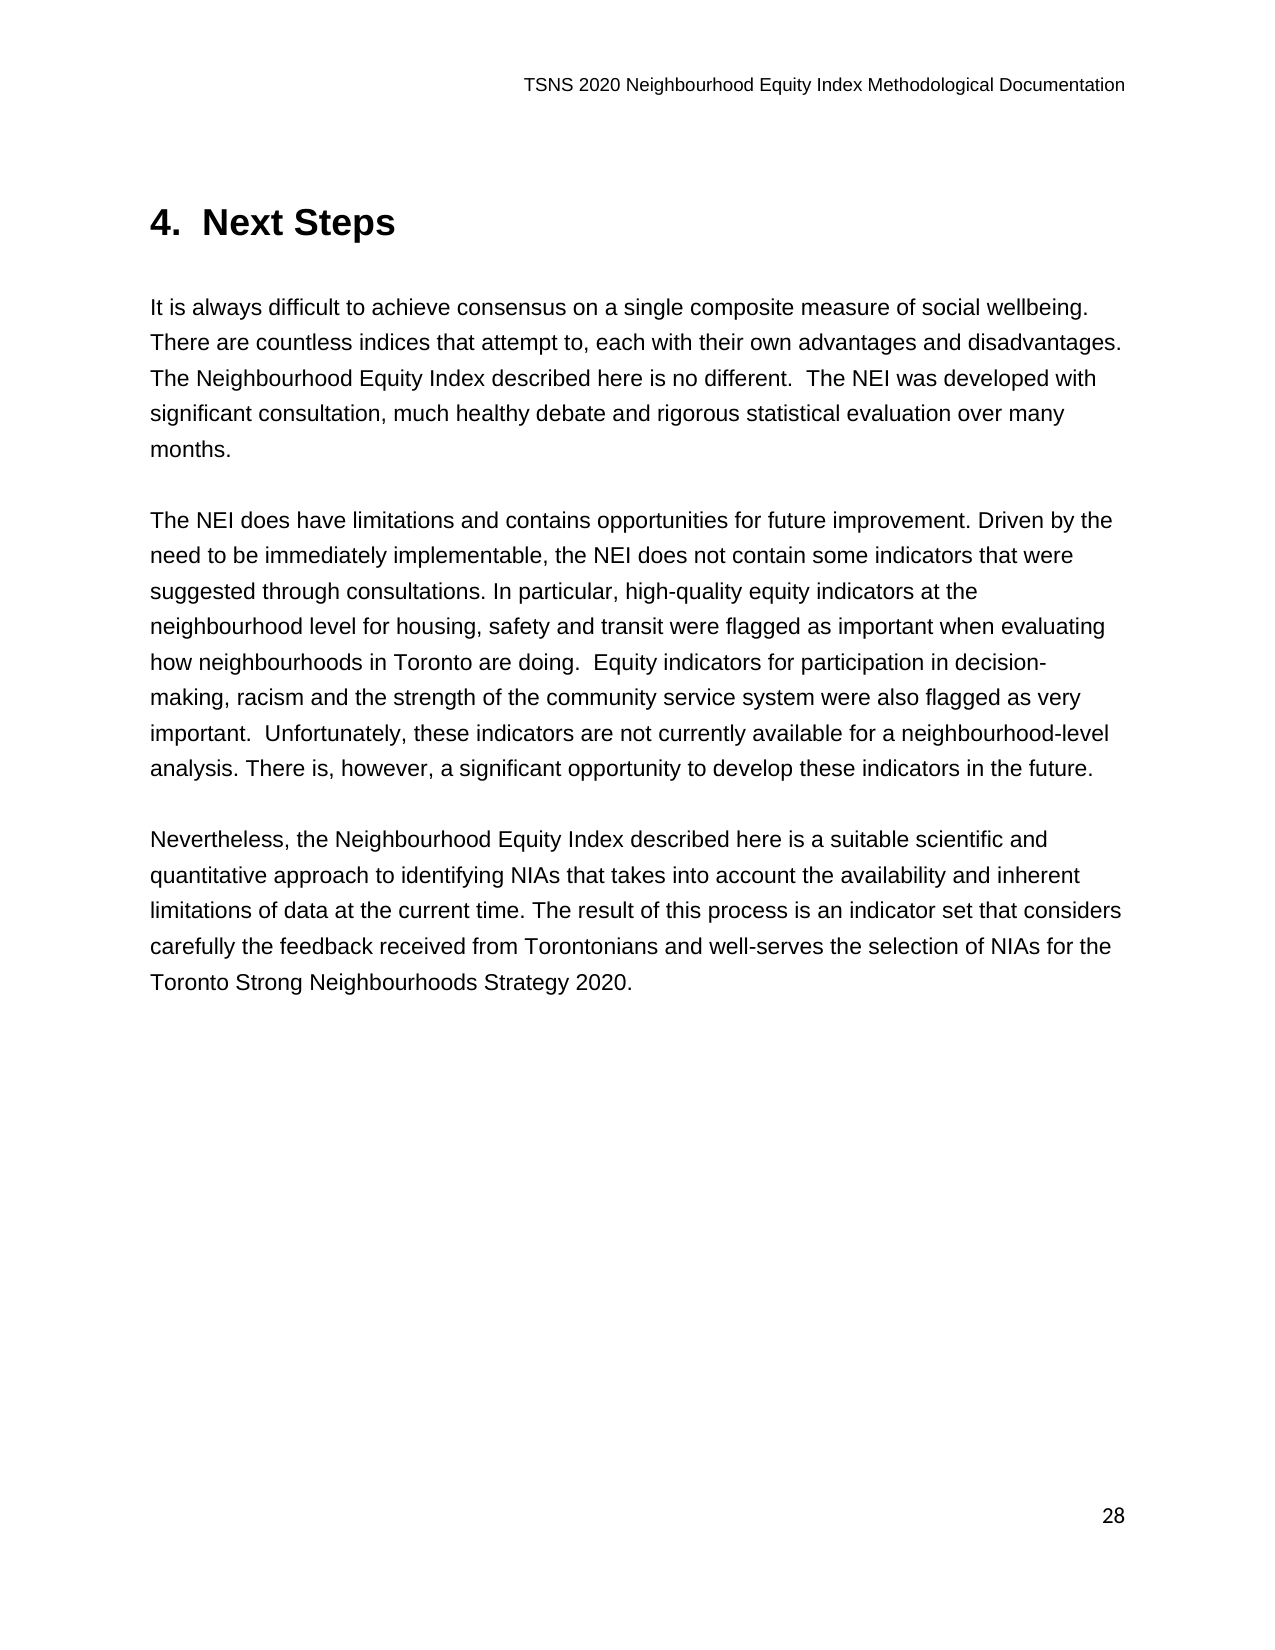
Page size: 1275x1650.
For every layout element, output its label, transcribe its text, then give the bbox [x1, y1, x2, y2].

text The NEI does have limitations and contains opportunities for future improvement. Driven by the need to be immediately implementable, the NEI does not contain some indicators that were suggested through consultations. In particular, high-quality equity indicators at the neighbourhood level for housing, safety and transit were flagged as important when evaluating how neighbourhoods in Toronto are doing. Equity indicators for participation in decision-making, racism and the strength of the community service system were also flagged as very important. Unfortunately, these indicators are not currently available for a neighbourhood-level analysis. There is, however, a significant opportunity to develop these indicators in the future. [150, 507, 1125, 782]
text Nevertheless, the Neighbourhood Equity Index described here is a suitable scientific and quantitative approach to identifying NIAs that takes into account the availability and inherent limitations of data at the current time. The result of this process is an indicator set that considers carefully the feedback received from Torontonians and well-serves the selection of NIAs for the Toronto Strong Neighbourhoods Strategy 2020. [150, 826, 1125, 995]
text It is always difficult to achieve consensus on a single composite measure of social wellbeing. There are countless indices that attempt to, each with their own advantages and disadvantages. The Neighbourhood Equity Index described here is no different. The NEI was developed with significant consultation, much healthy debate and rigorous statistical evaluation over many months. [150, 294, 1125, 462]
subtitle 4. Next Steps [150, 200, 1125, 243]
